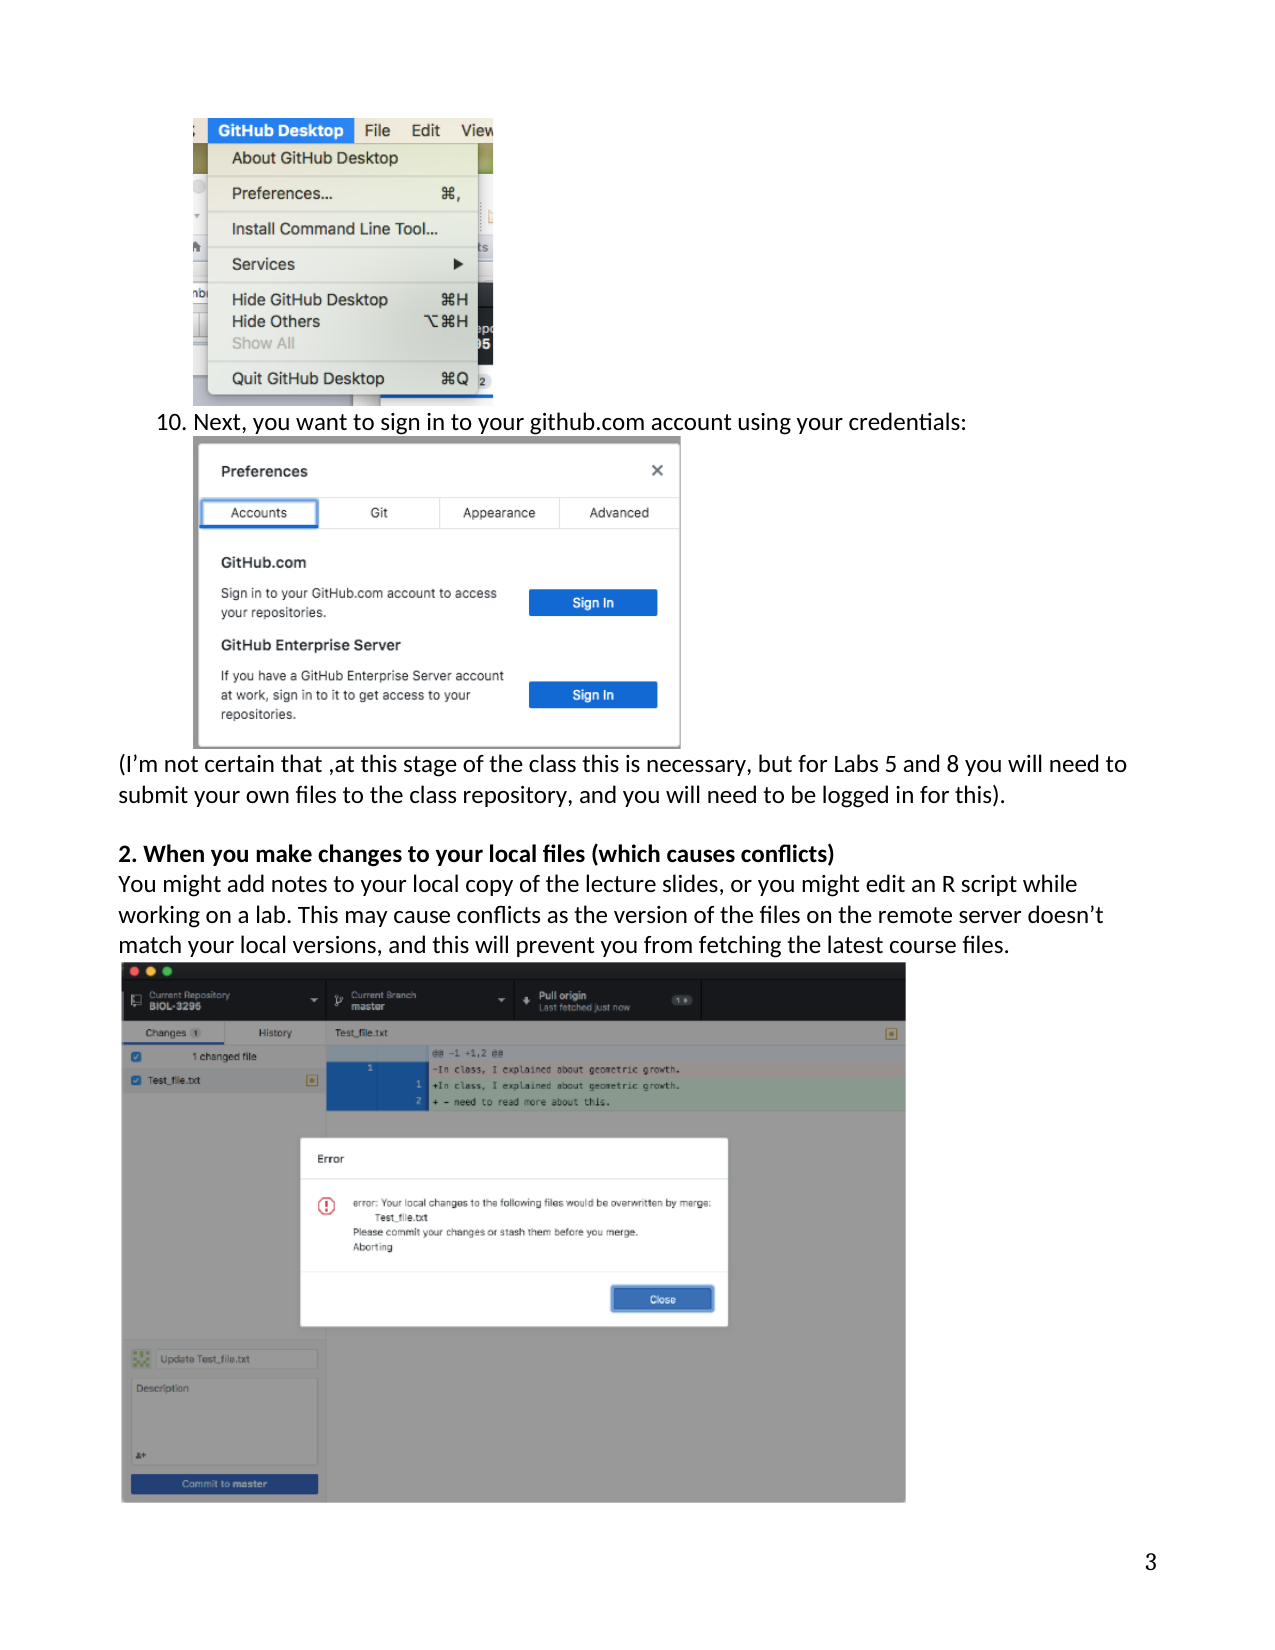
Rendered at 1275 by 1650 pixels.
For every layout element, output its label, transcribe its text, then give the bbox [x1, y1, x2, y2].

text You might add notes to your local copy of the lecture slides, or you might edit an R script while [118, 869, 1157, 899]
text match your local versions, and this will prevent you from fetching the latest course files. [118, 930, 1157, 960]
picture [193, 118, 494, 406]
picture [193, 436, 681, 749]
text 2. When you make changes to your local files (which causes conflicts) [118, 838, 1157, 869]
list Next, you want to sign in to your github.com account using your credentials: [156, 406, 1157, 436]
text (I’m not certain that ,at this stage of the class this is necessary, but for Labs 5 and 8 you will need to submit your own files to the class repository, and you will need to be logged in for this). [118, 748, 1157, 809]
picture [118, 960, 907, 1504]
text working on a lab. This may cause conflicts as the version of the files on the remote server doesn’t [118, 899, 1157, 930]
